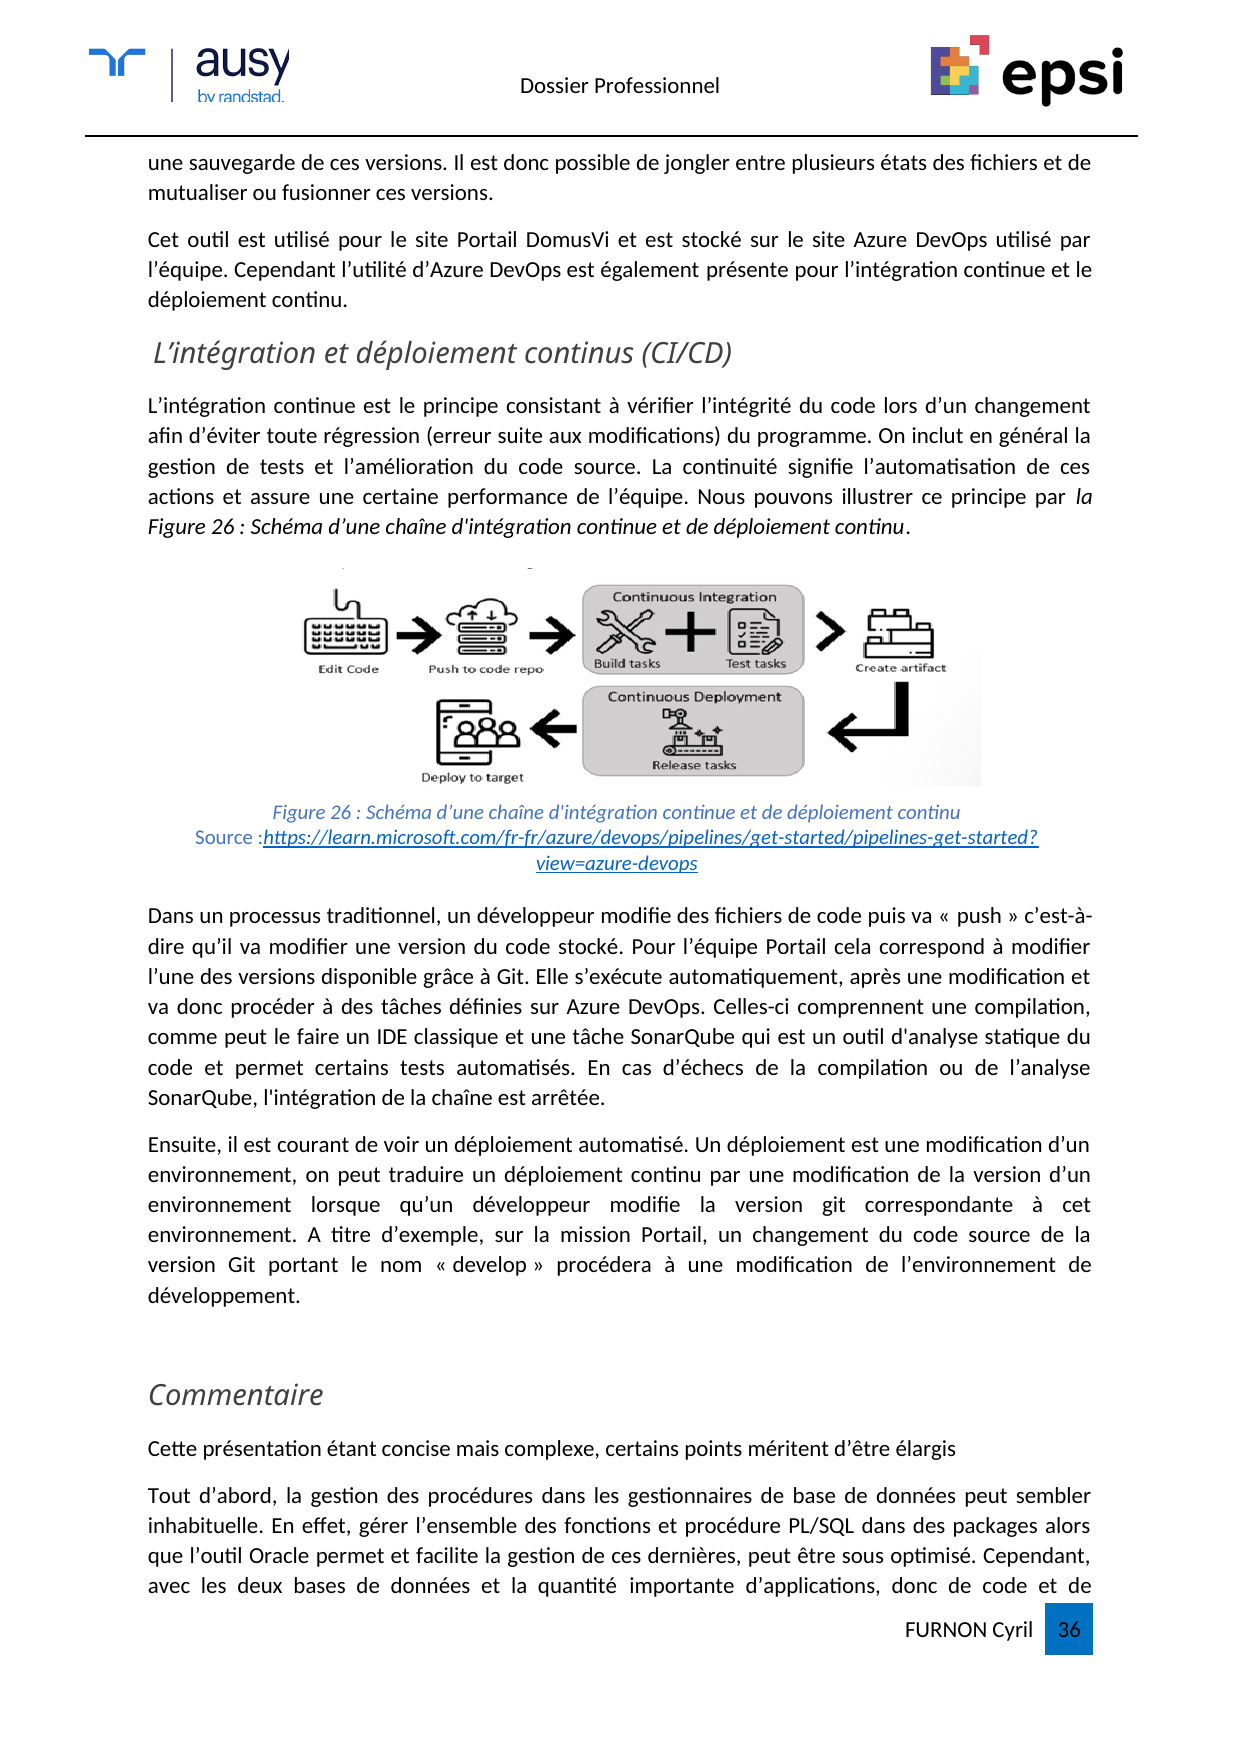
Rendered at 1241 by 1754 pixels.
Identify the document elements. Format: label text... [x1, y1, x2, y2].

text Cette présentation étant concise mais complexe, certains points méritent d’être élargis [148, 1434, 1093, 1462]
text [148, 148, 1093, 206]
text L’intégration continue est le principe consistant à vérifier l’intégrité du code lors d’un changement afin d’éviter toute régression (erreur suite aux modifications) du programme. On inclut en général la gestion de tests et l’amélioration du code source. La continuité signifie l’automatisation de ces actions et assure une certaine performance de l’équipe. Nous pouvons illustrer ce principe par la Figure 26 : Schéma d’une chaîne d'intégration continue et de déploiement continu. [148, 391, 1093, 540]
picture [88, 48, 289, 102]
text Commentaire [148, 1374, 1093, 1414]
text L’intégration et déploiement continus (CI/CD) [148, 332, 1093, 372]
picture [261, 568, 982, 786]
text Ensuite, il est courant de voir un déploiement automatisé. Un déploiement est une modification d’un environnement, on peut traduire un déploiement continu par une modification de la version d’un environnement lorsque qu’un développeur modifie la version git correspondante à cet environnement. A titre d’exemple, sur la mission Portail, un changement du code source de la version Git portant le nom « develop » procédera à une modification de l’environnement de développement. [148, 1130, 1093, 1309]
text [148, 1481, 1093, 1599]
text Cet outil est utilisé pour le site Portail DomusVi et est stocké sur le site Azure DevOps utilisé par l’équipe. Cependant l’utilité d’Azure DevOps est également présente pour l’intégration continue et le déploiement continu. [148, 225, 1093, 313]
